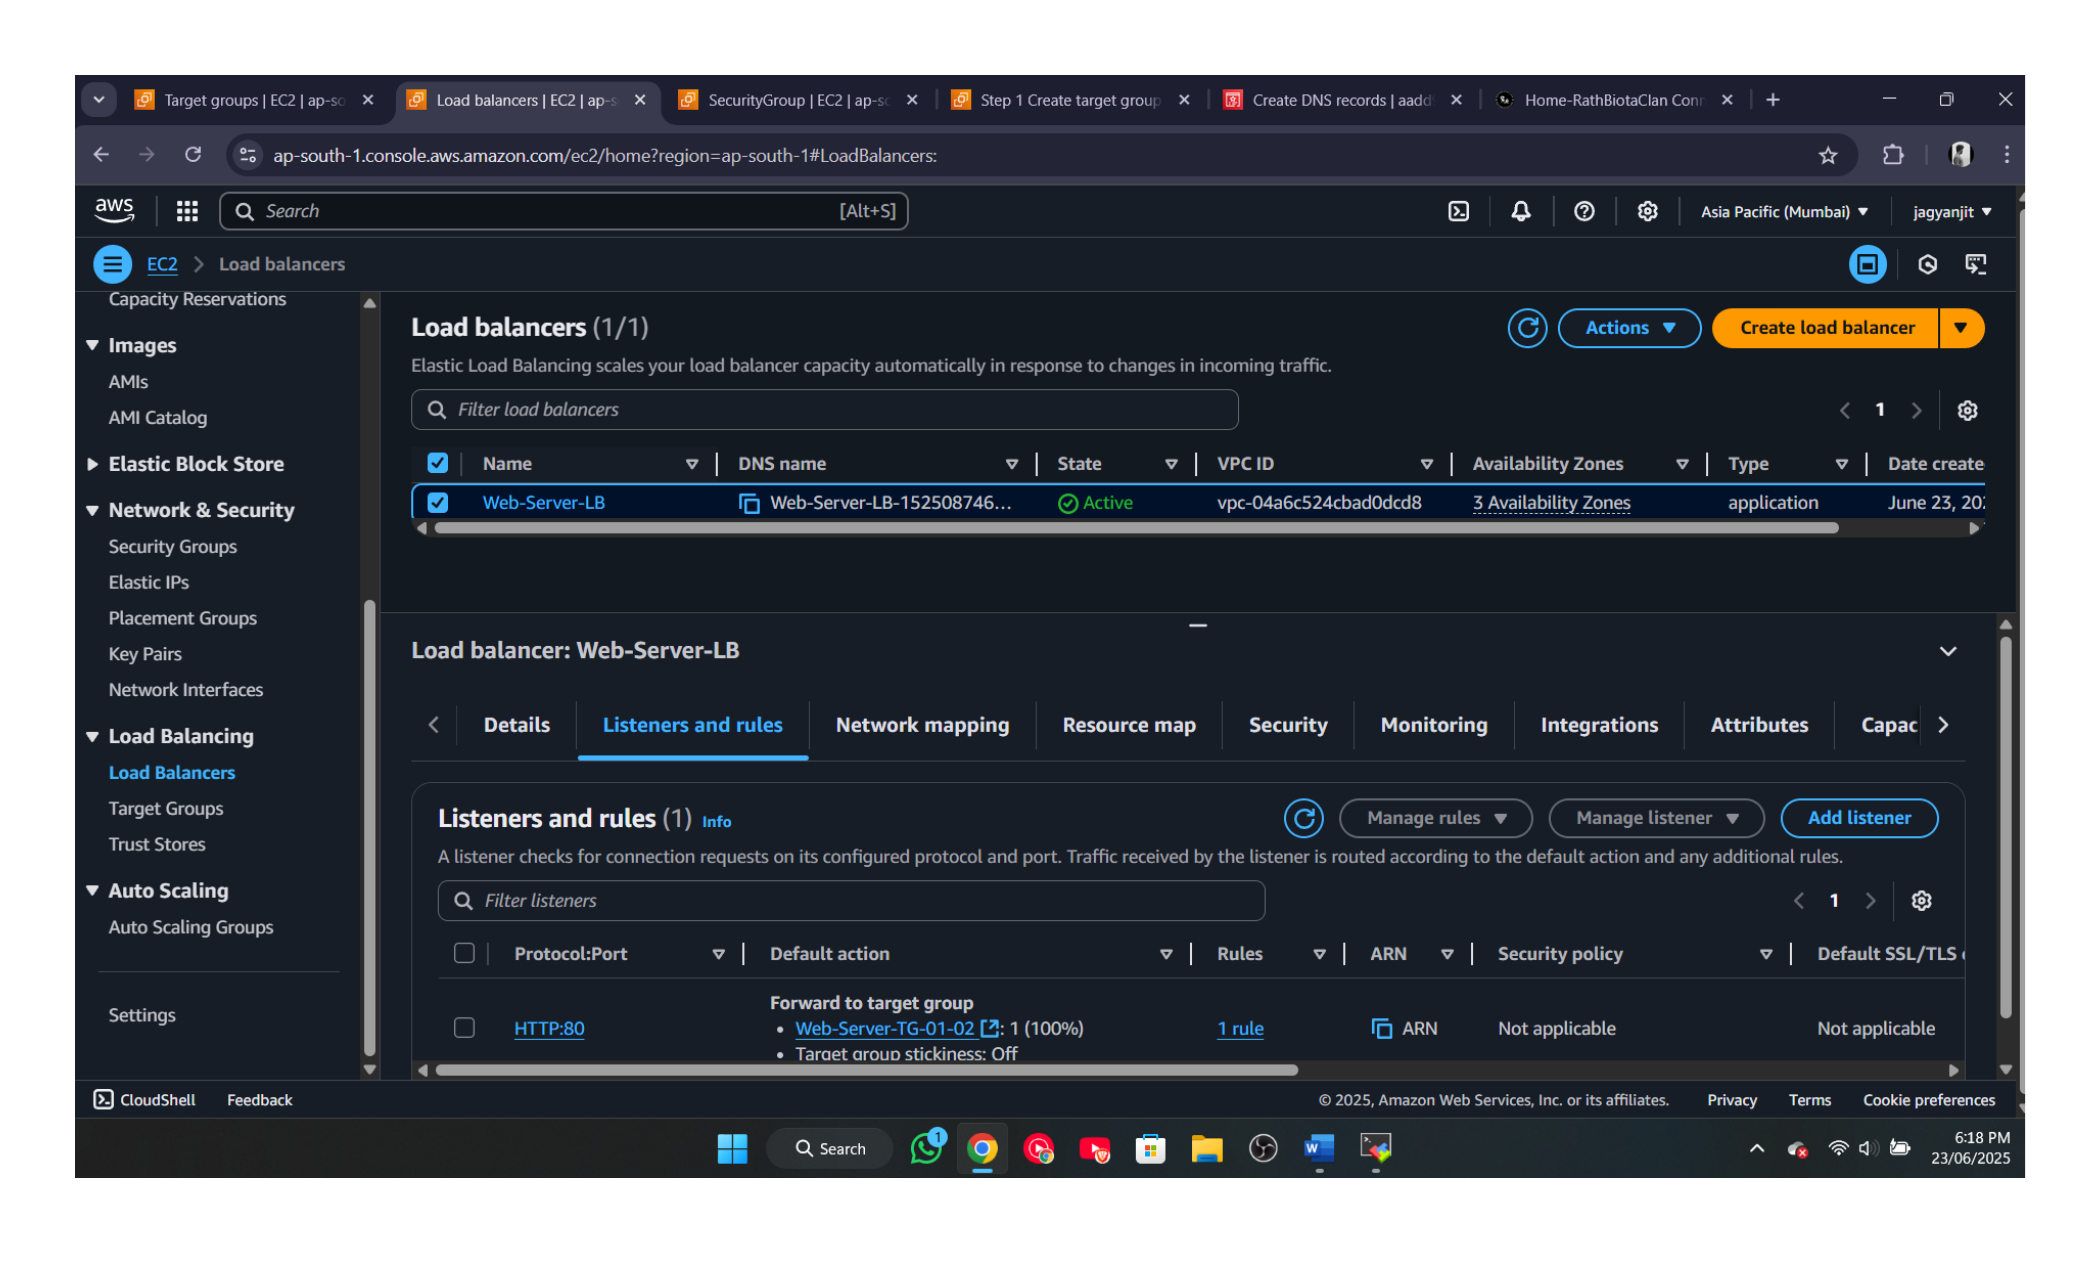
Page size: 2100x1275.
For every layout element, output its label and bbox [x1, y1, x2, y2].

picture [75, 75, 2026, 1178]
